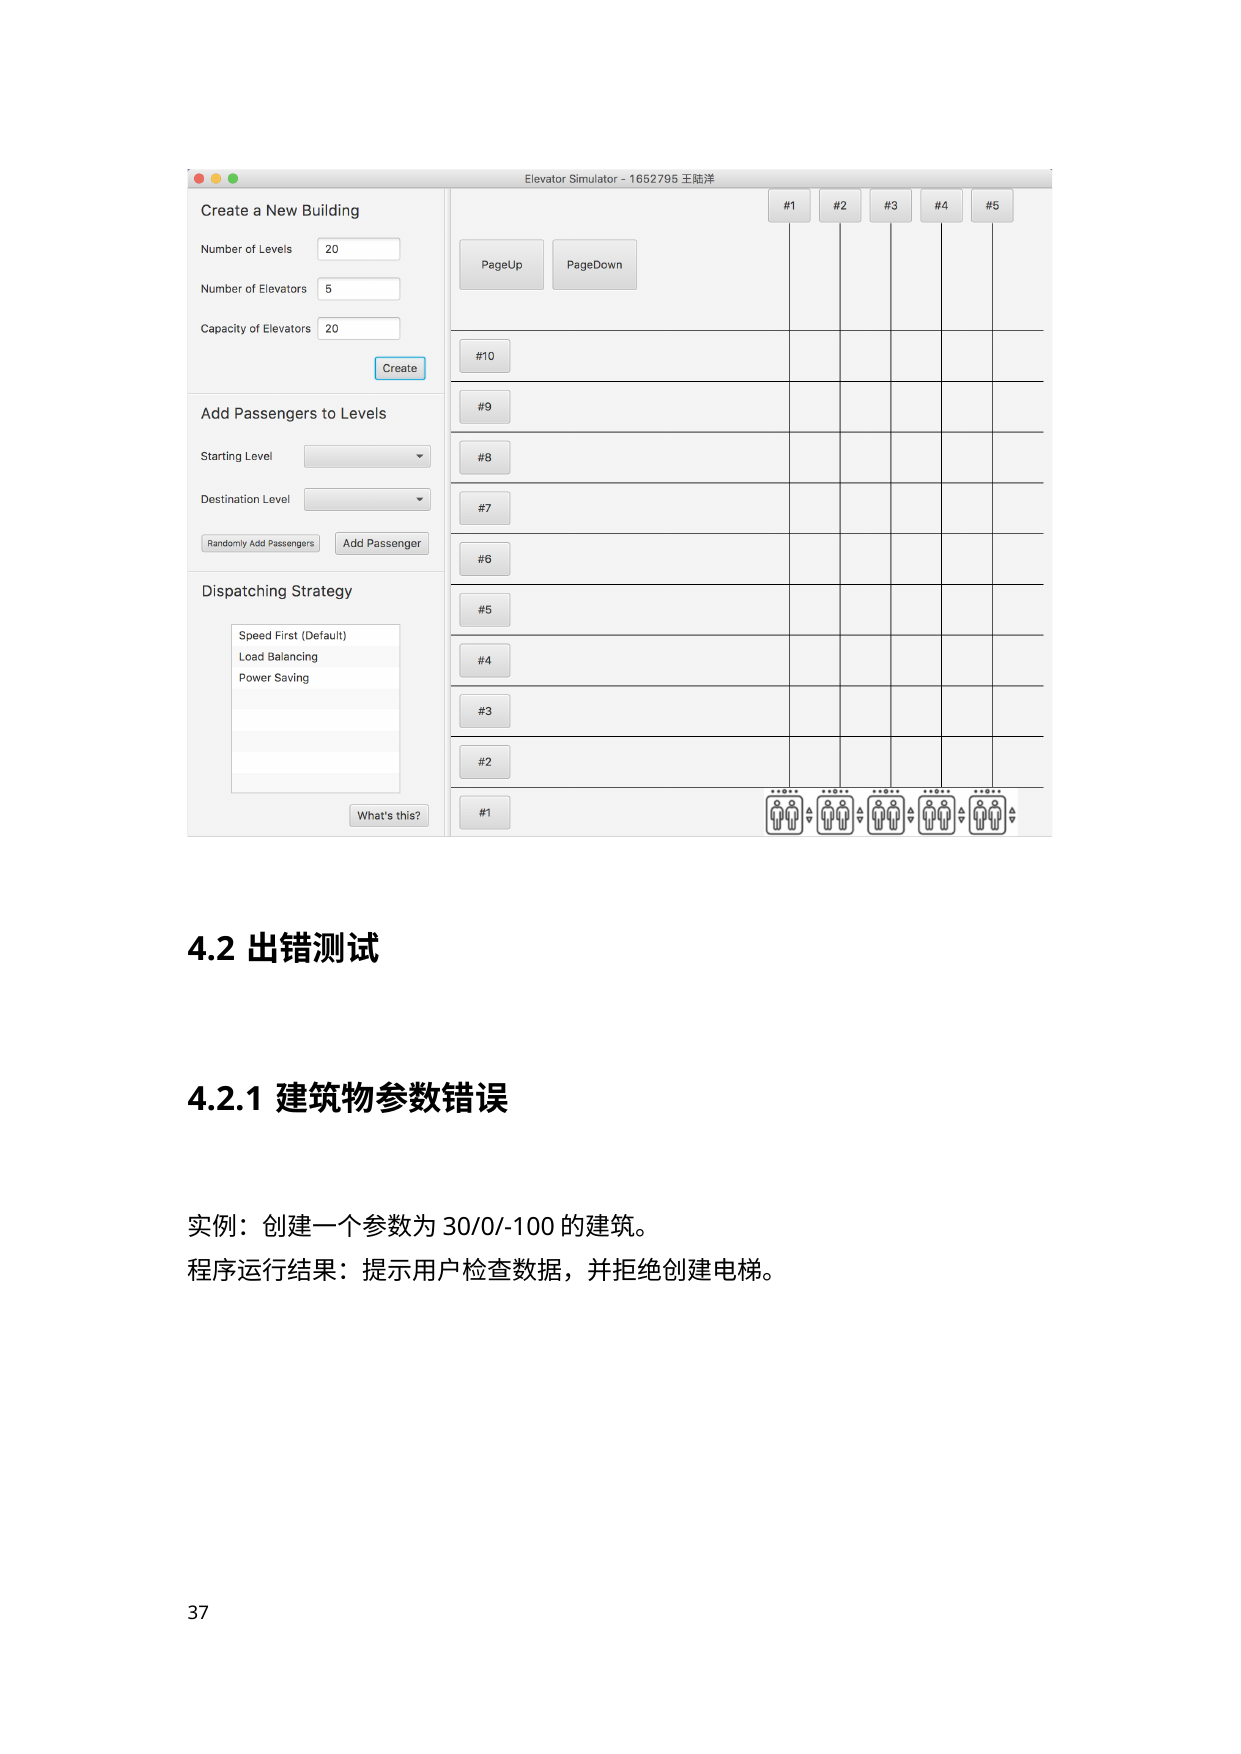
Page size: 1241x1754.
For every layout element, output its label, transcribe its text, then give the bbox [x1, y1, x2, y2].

text 实例：创建一个参数为30/0/-100的建筑。 [187, 1203, 1053, 1247]
subtitle 建筑物参数错误 [187, 1052, 1053, 1141]
picture [187, 169, 1053, 837]
subtitle 出错测试 [187, 902, 1053, 990]
text 程序运行结果：提示用户检查数据，并拒绝创建电梯。 [187, 1247, 1053, 1291]
